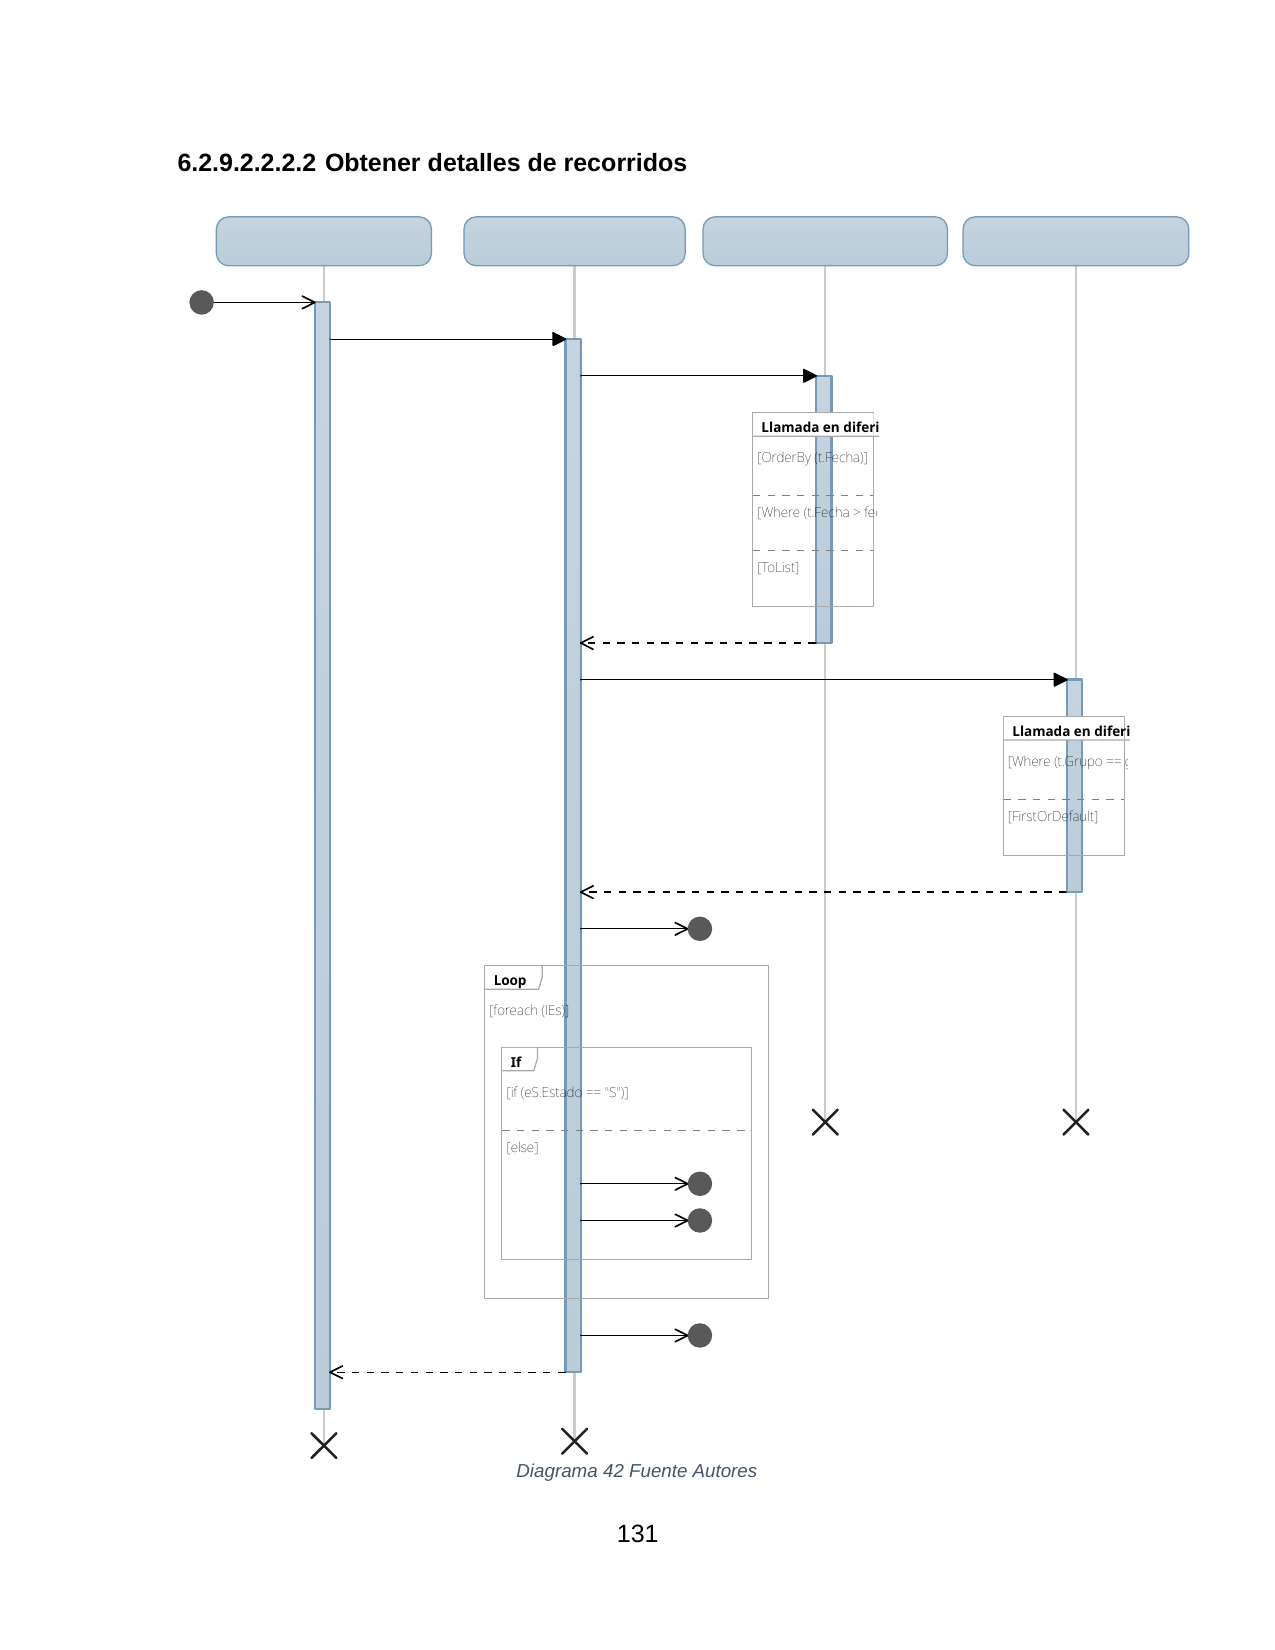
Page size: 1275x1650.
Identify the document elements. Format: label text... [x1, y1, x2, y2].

subtitle Obtener detalles de recorridos [177, 148, 1098, 176]
